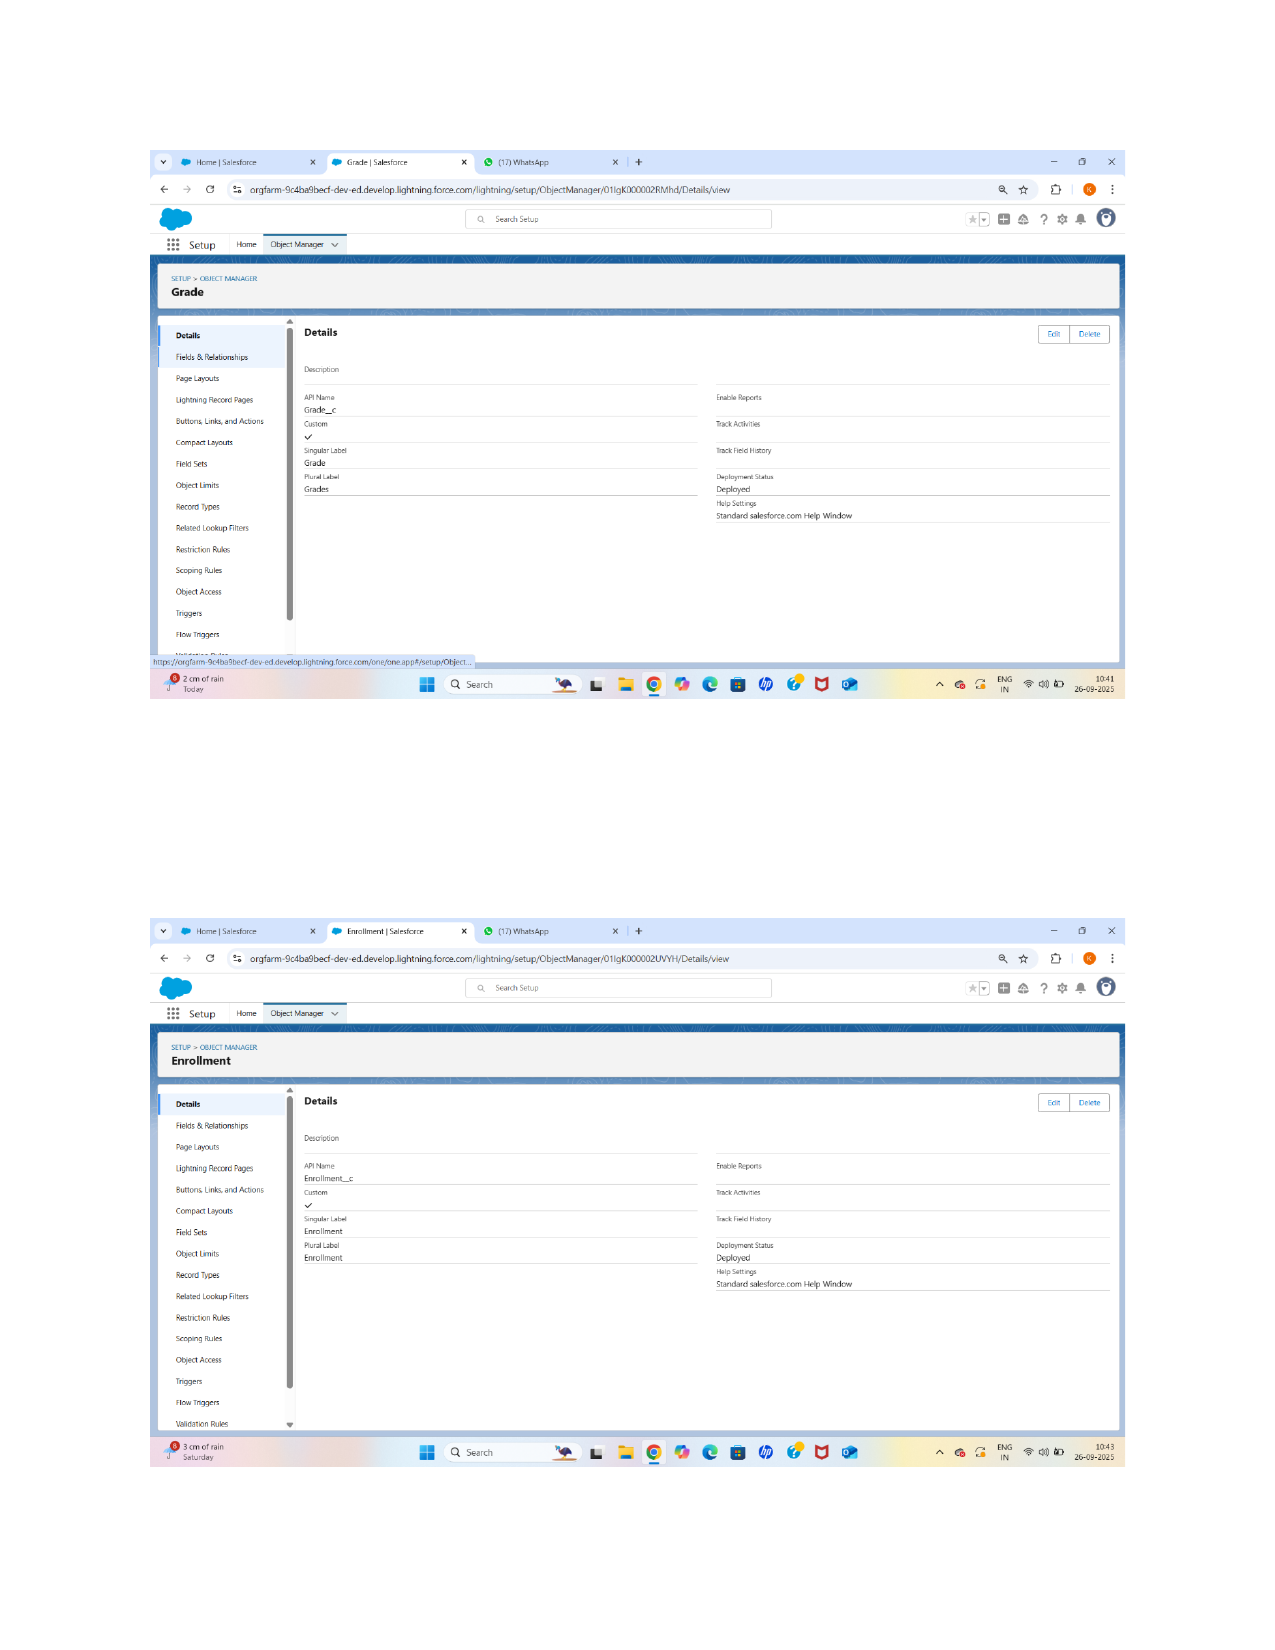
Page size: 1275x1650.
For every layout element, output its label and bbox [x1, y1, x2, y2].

picture [150, 150, 1125, 699]
picture [150, 918, 1125, 1467]
